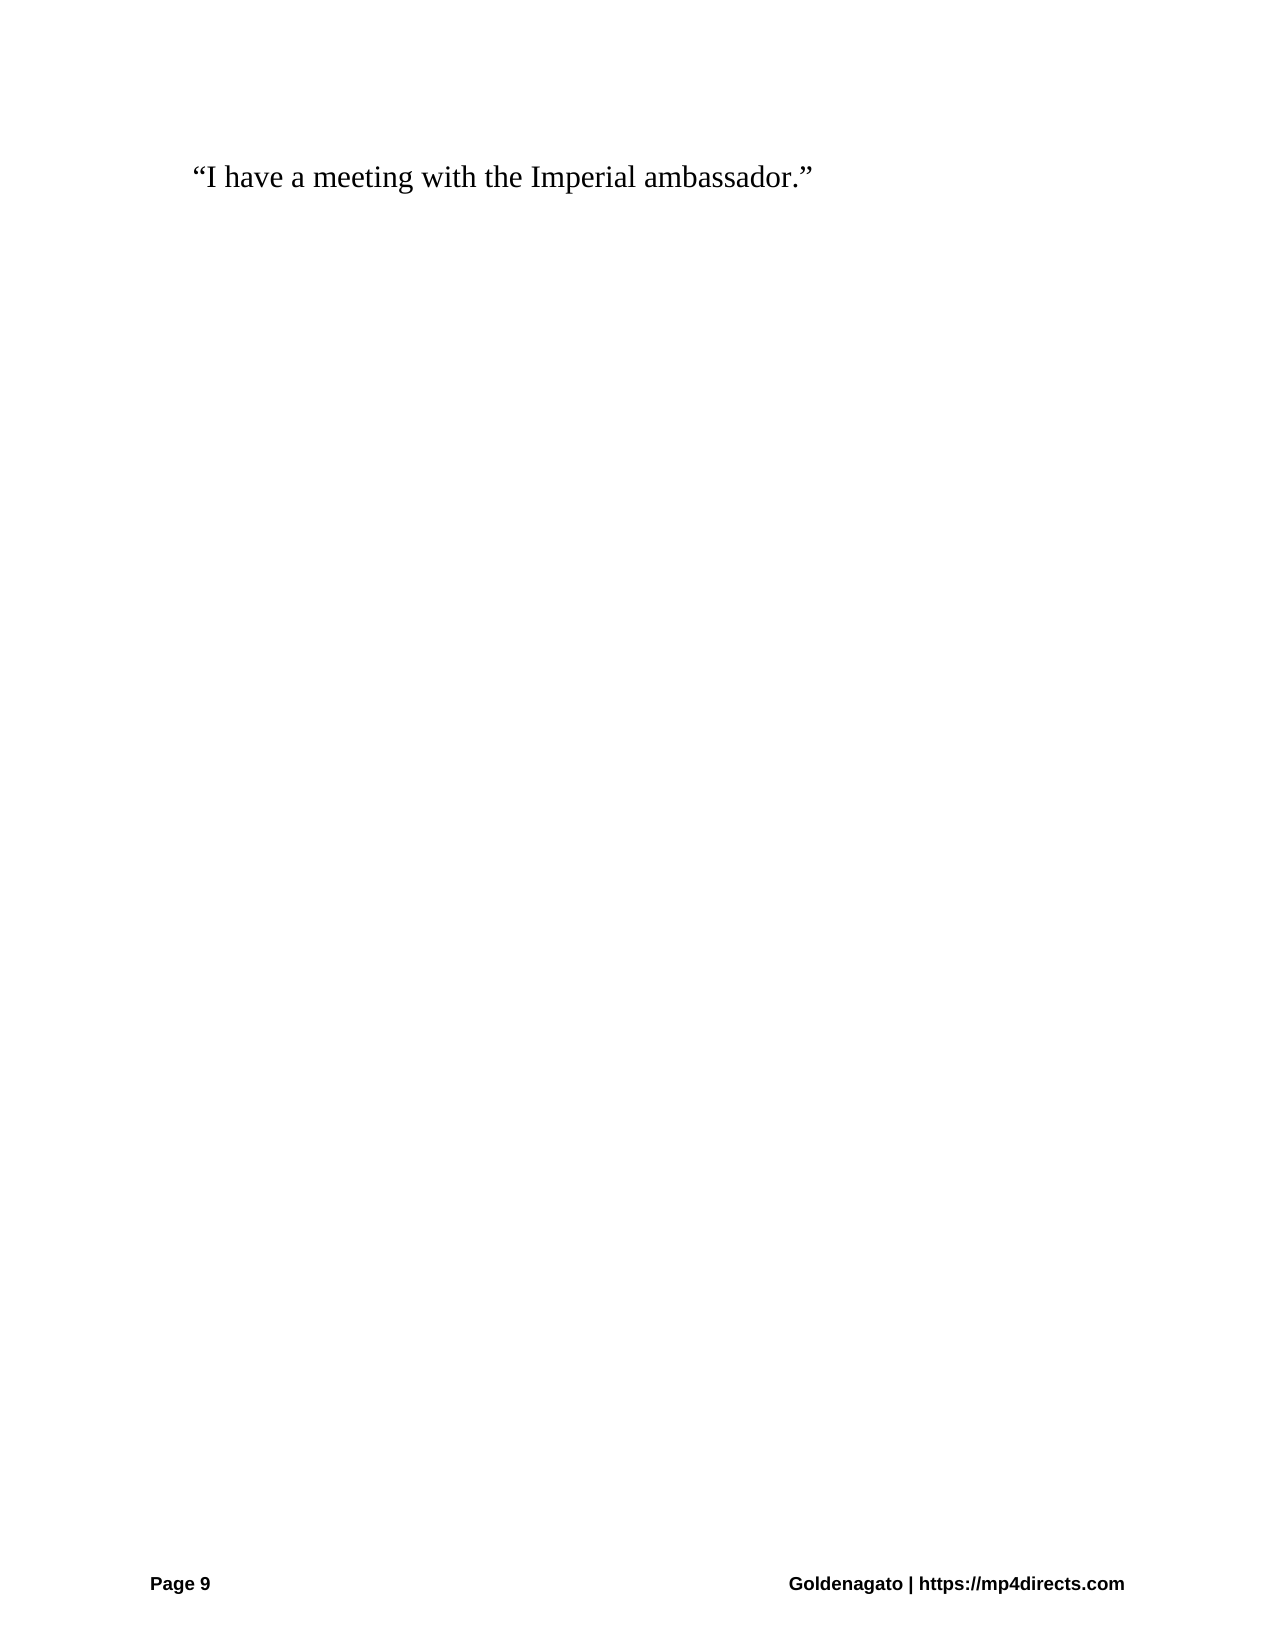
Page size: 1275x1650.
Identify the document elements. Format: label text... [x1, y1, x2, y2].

text “I have a meeting with the Imperial ambassador.” [192, 158, 1125, 194]
